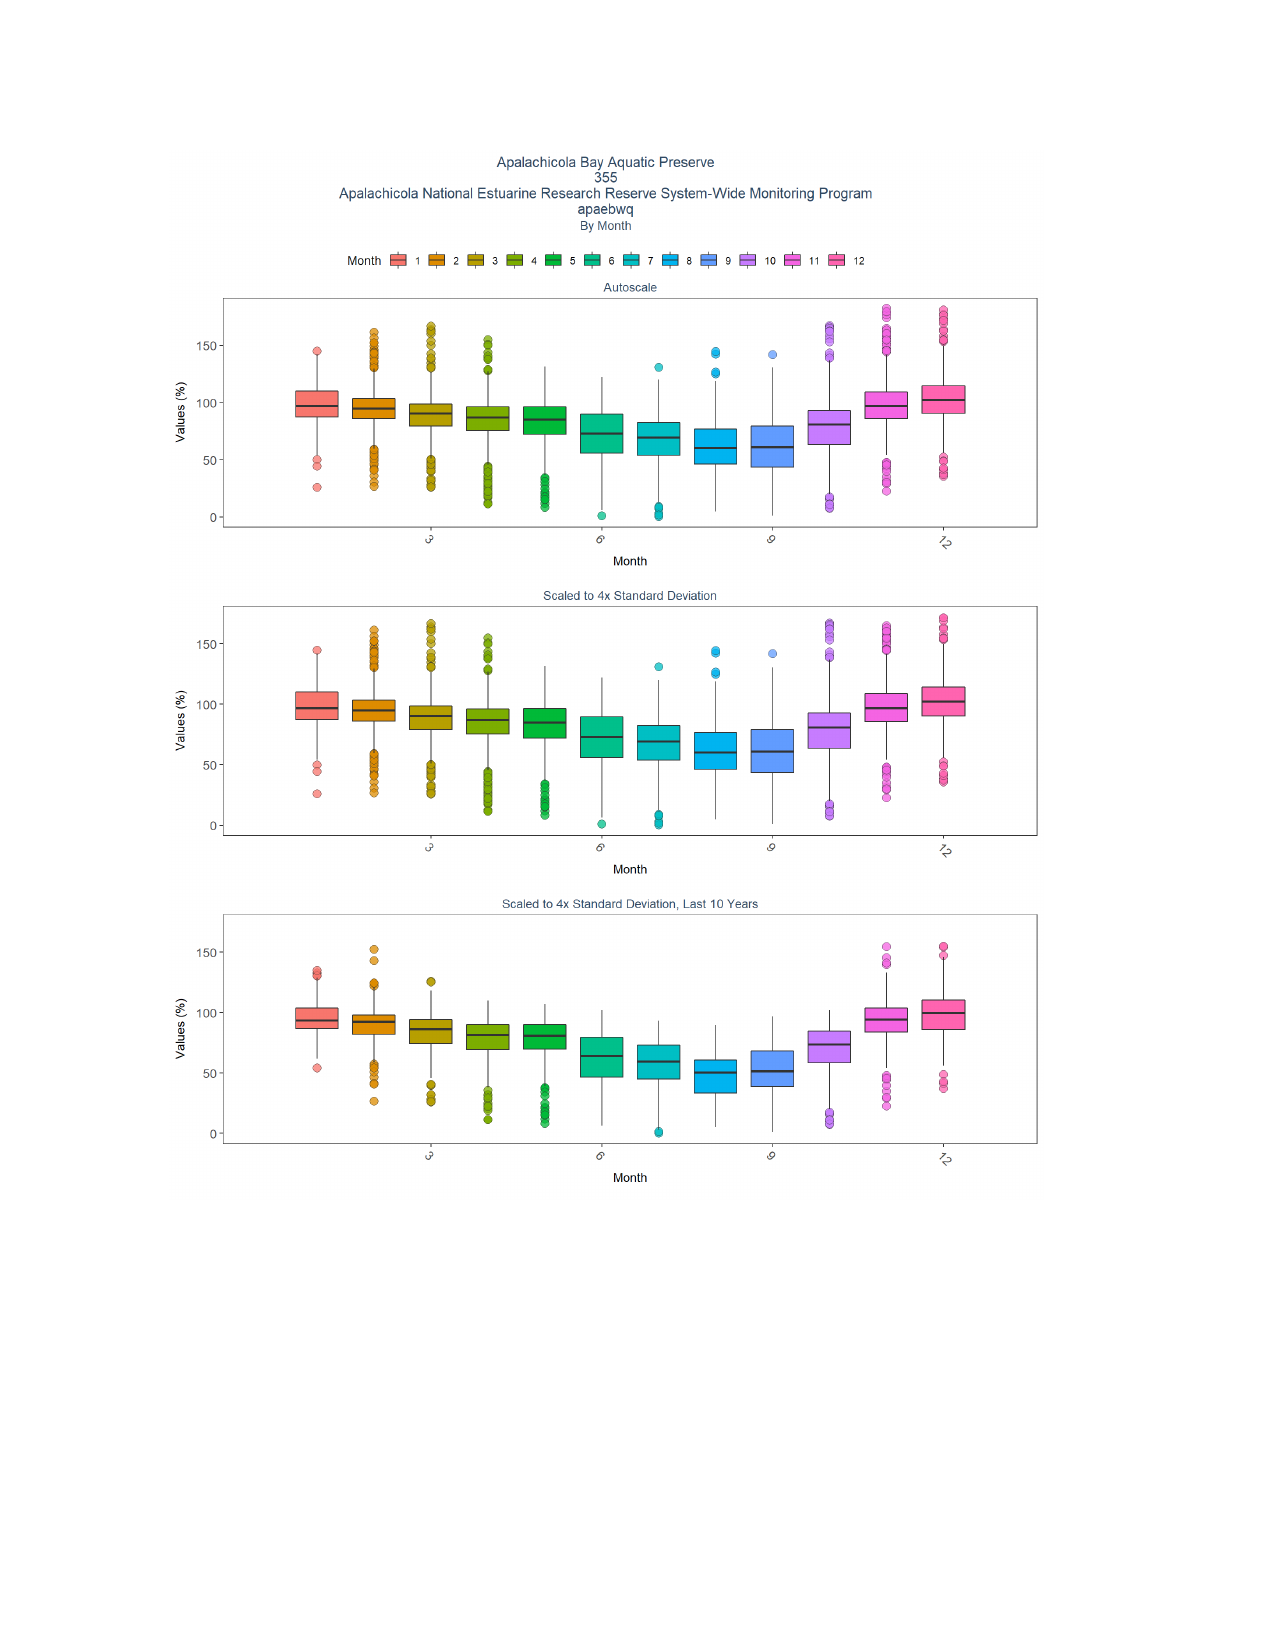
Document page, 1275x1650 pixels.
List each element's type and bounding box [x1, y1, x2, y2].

picture [168, 150, 1044, 1200]
